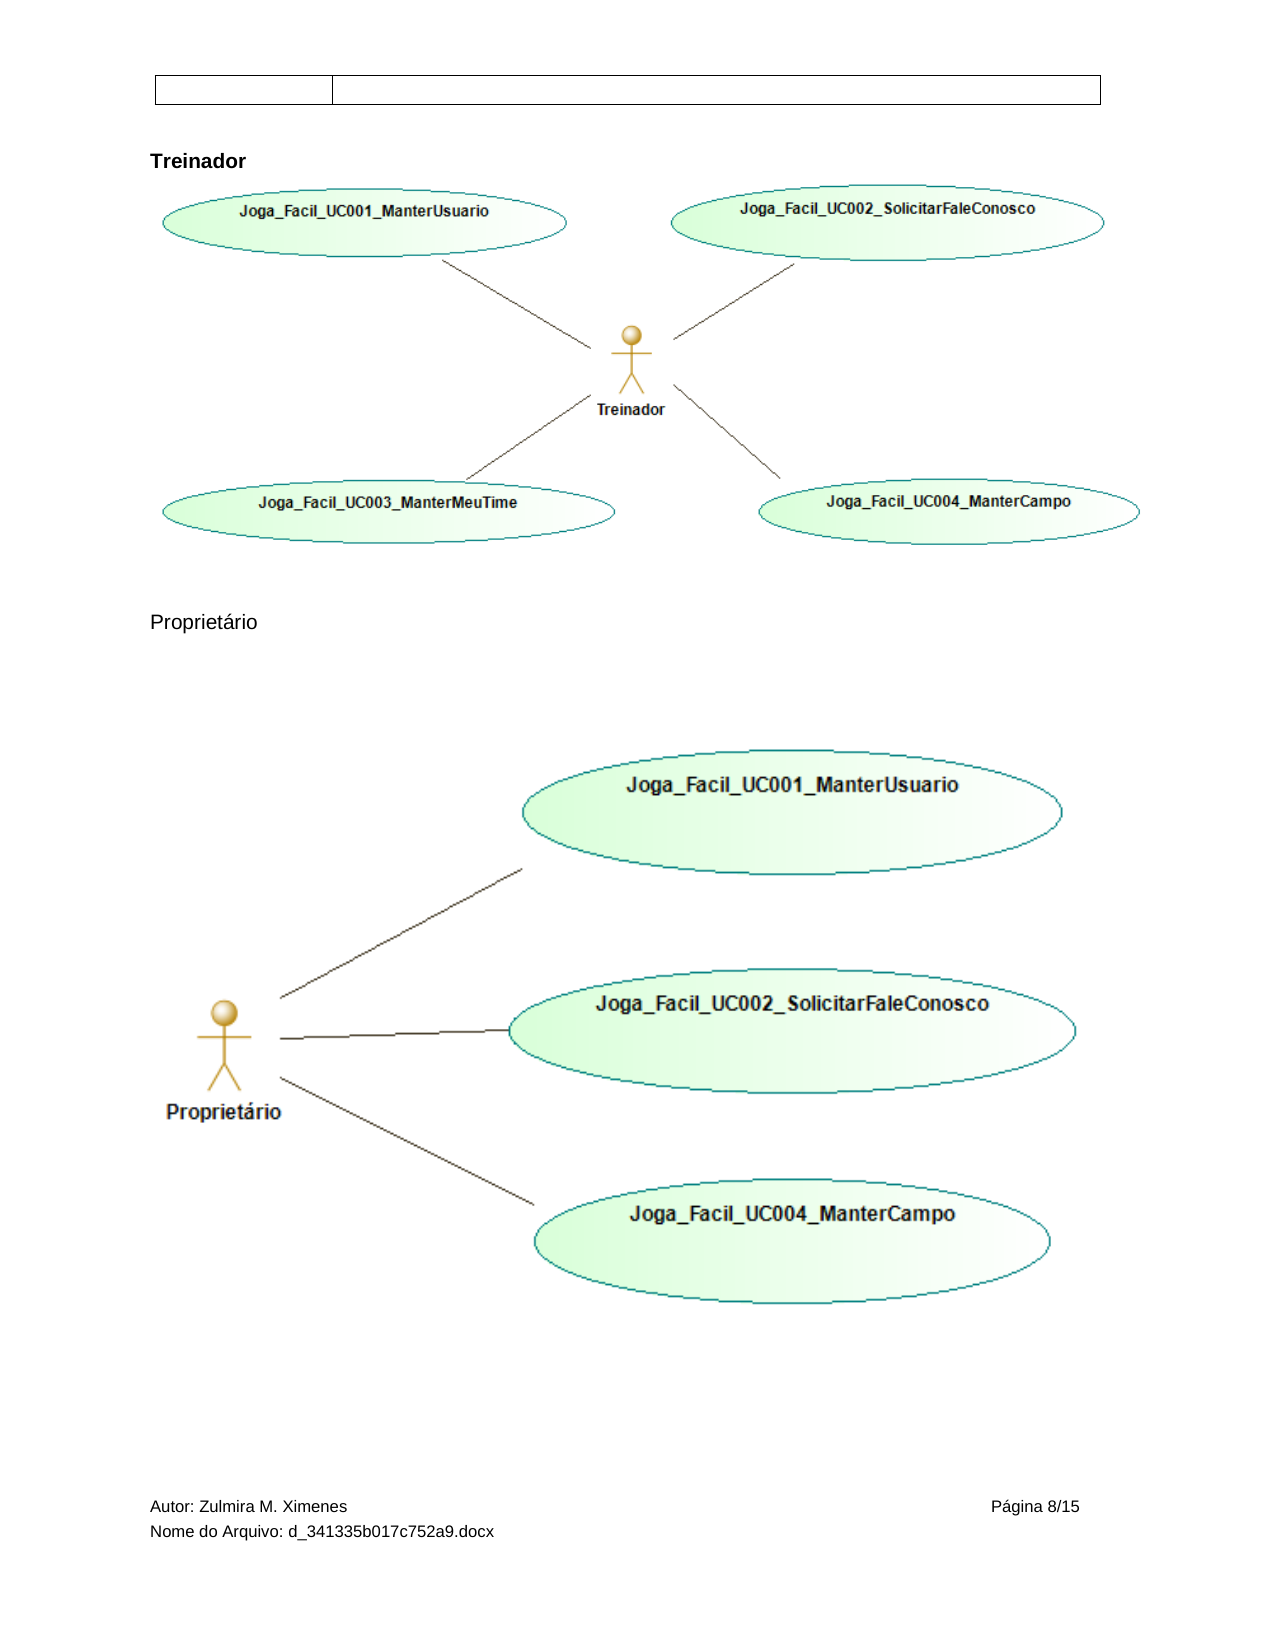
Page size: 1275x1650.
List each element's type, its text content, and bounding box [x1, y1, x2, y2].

text Proprietário [150, 608, 1125, 633]
picture [150, 172, 1153, 559]
text Treinador [150, 148, 1125, 172]
picture [150, 733, 1094, 1323]
